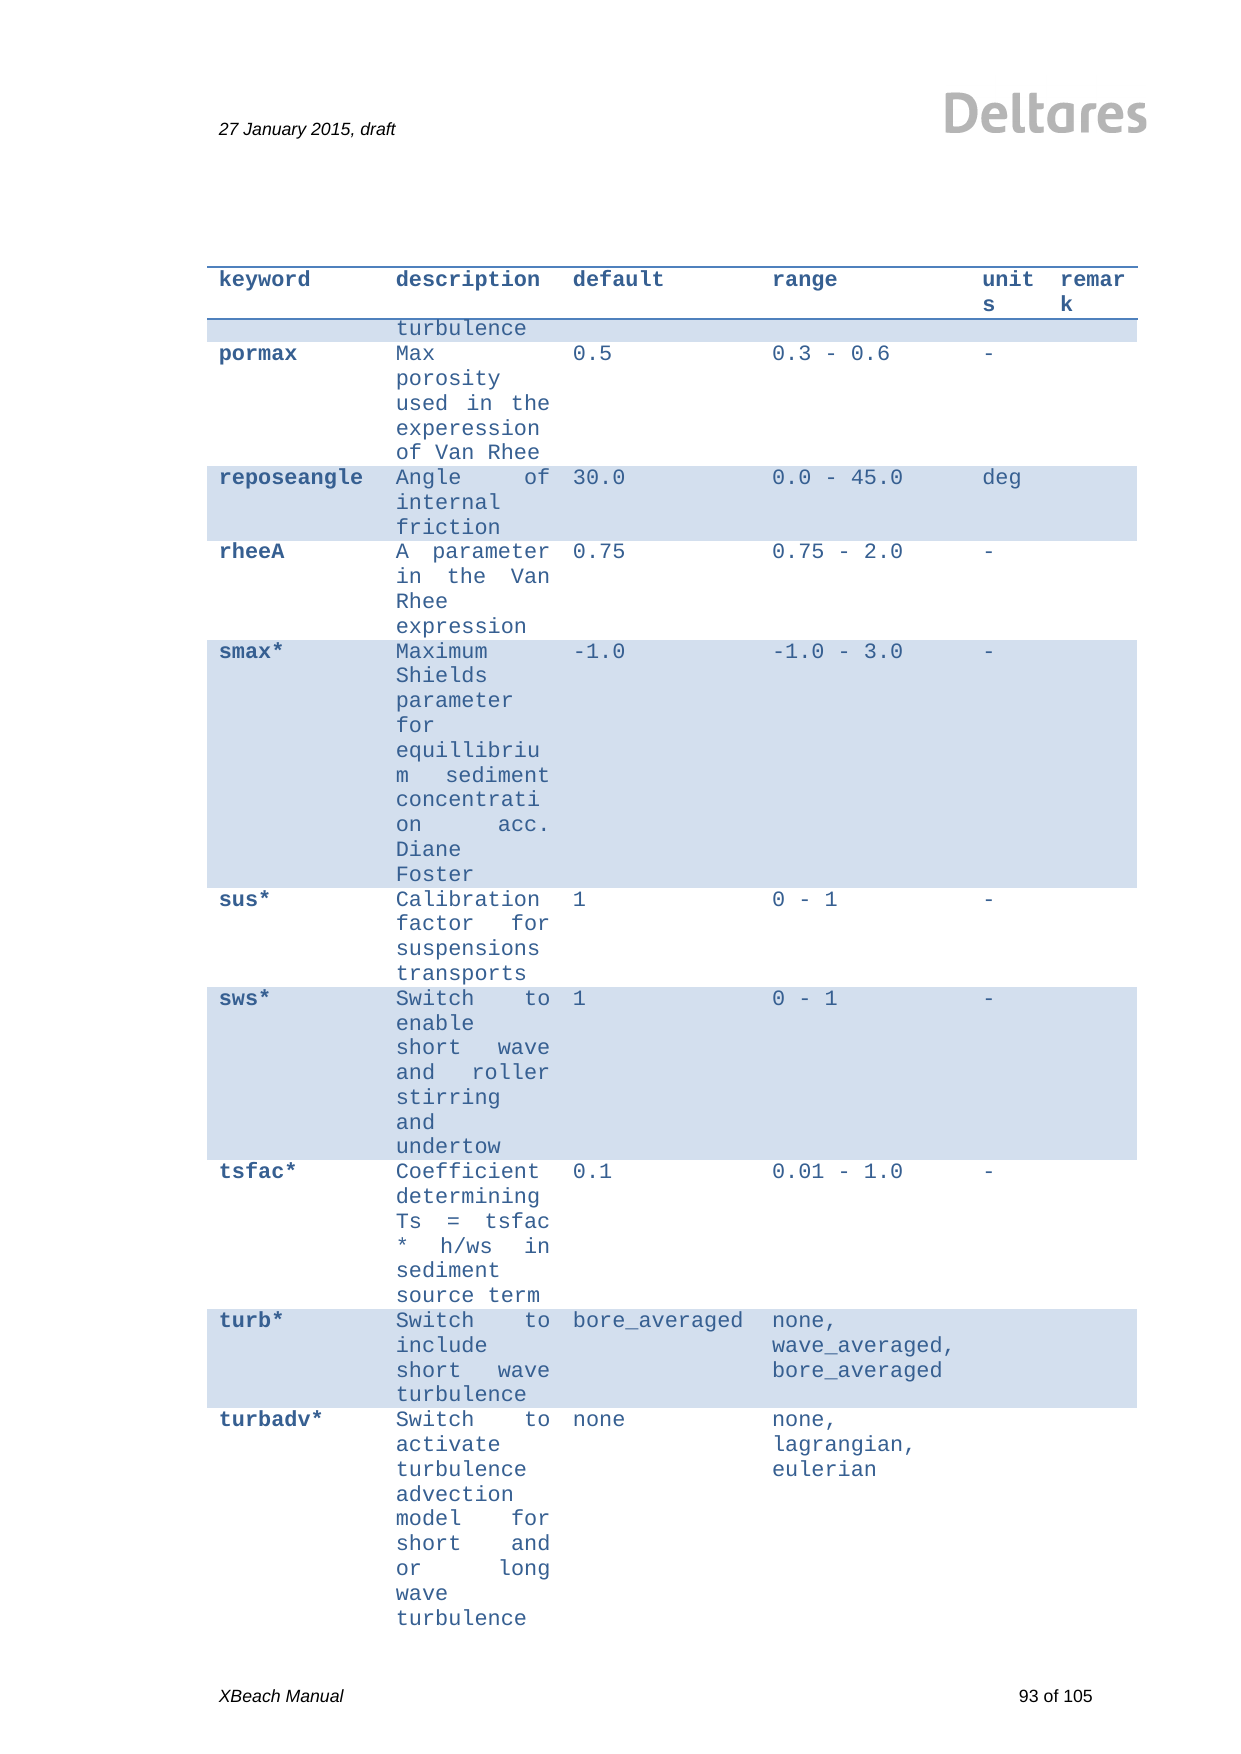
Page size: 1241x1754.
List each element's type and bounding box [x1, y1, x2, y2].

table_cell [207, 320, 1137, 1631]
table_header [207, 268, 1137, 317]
picture [945, 75, 1147, 133]
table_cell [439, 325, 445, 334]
